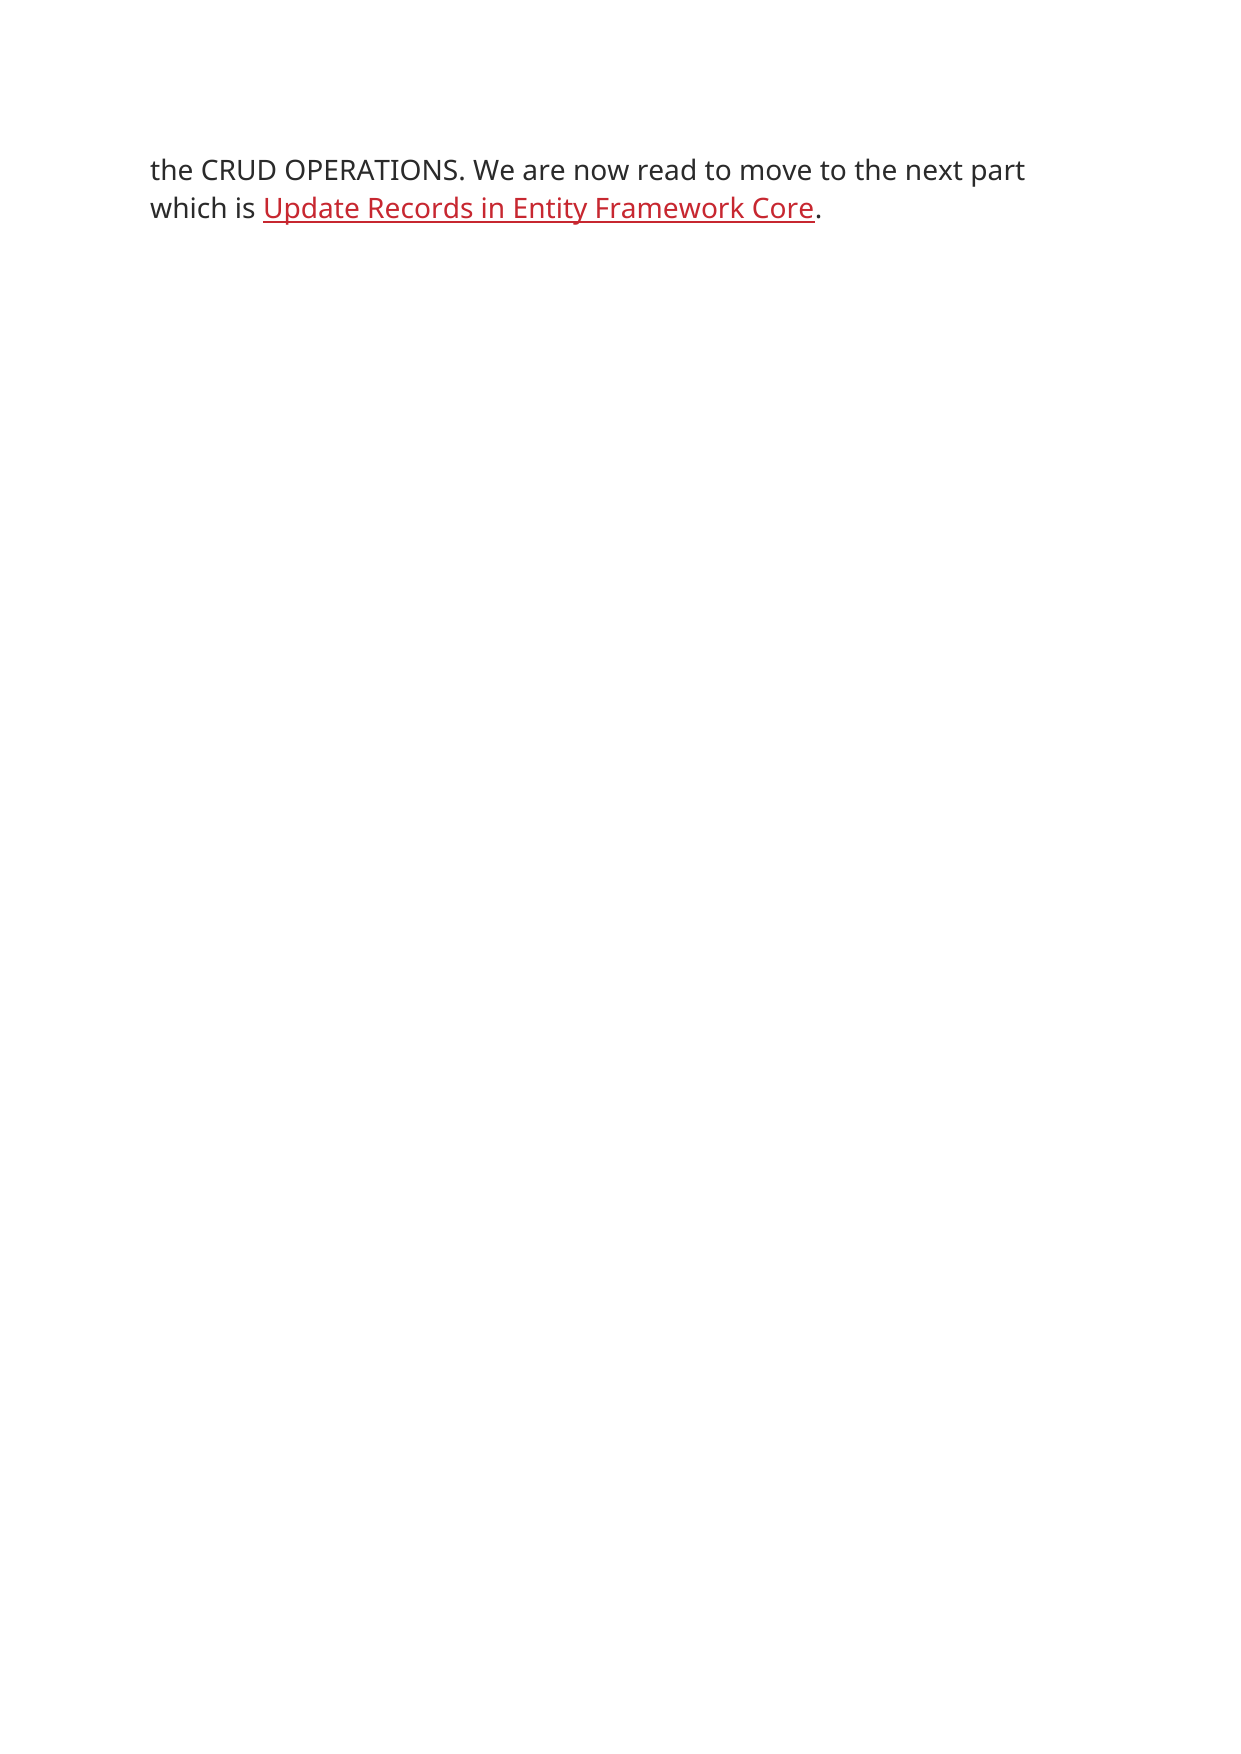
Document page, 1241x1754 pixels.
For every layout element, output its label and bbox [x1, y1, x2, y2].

text [150, 150, 1090, 227]
